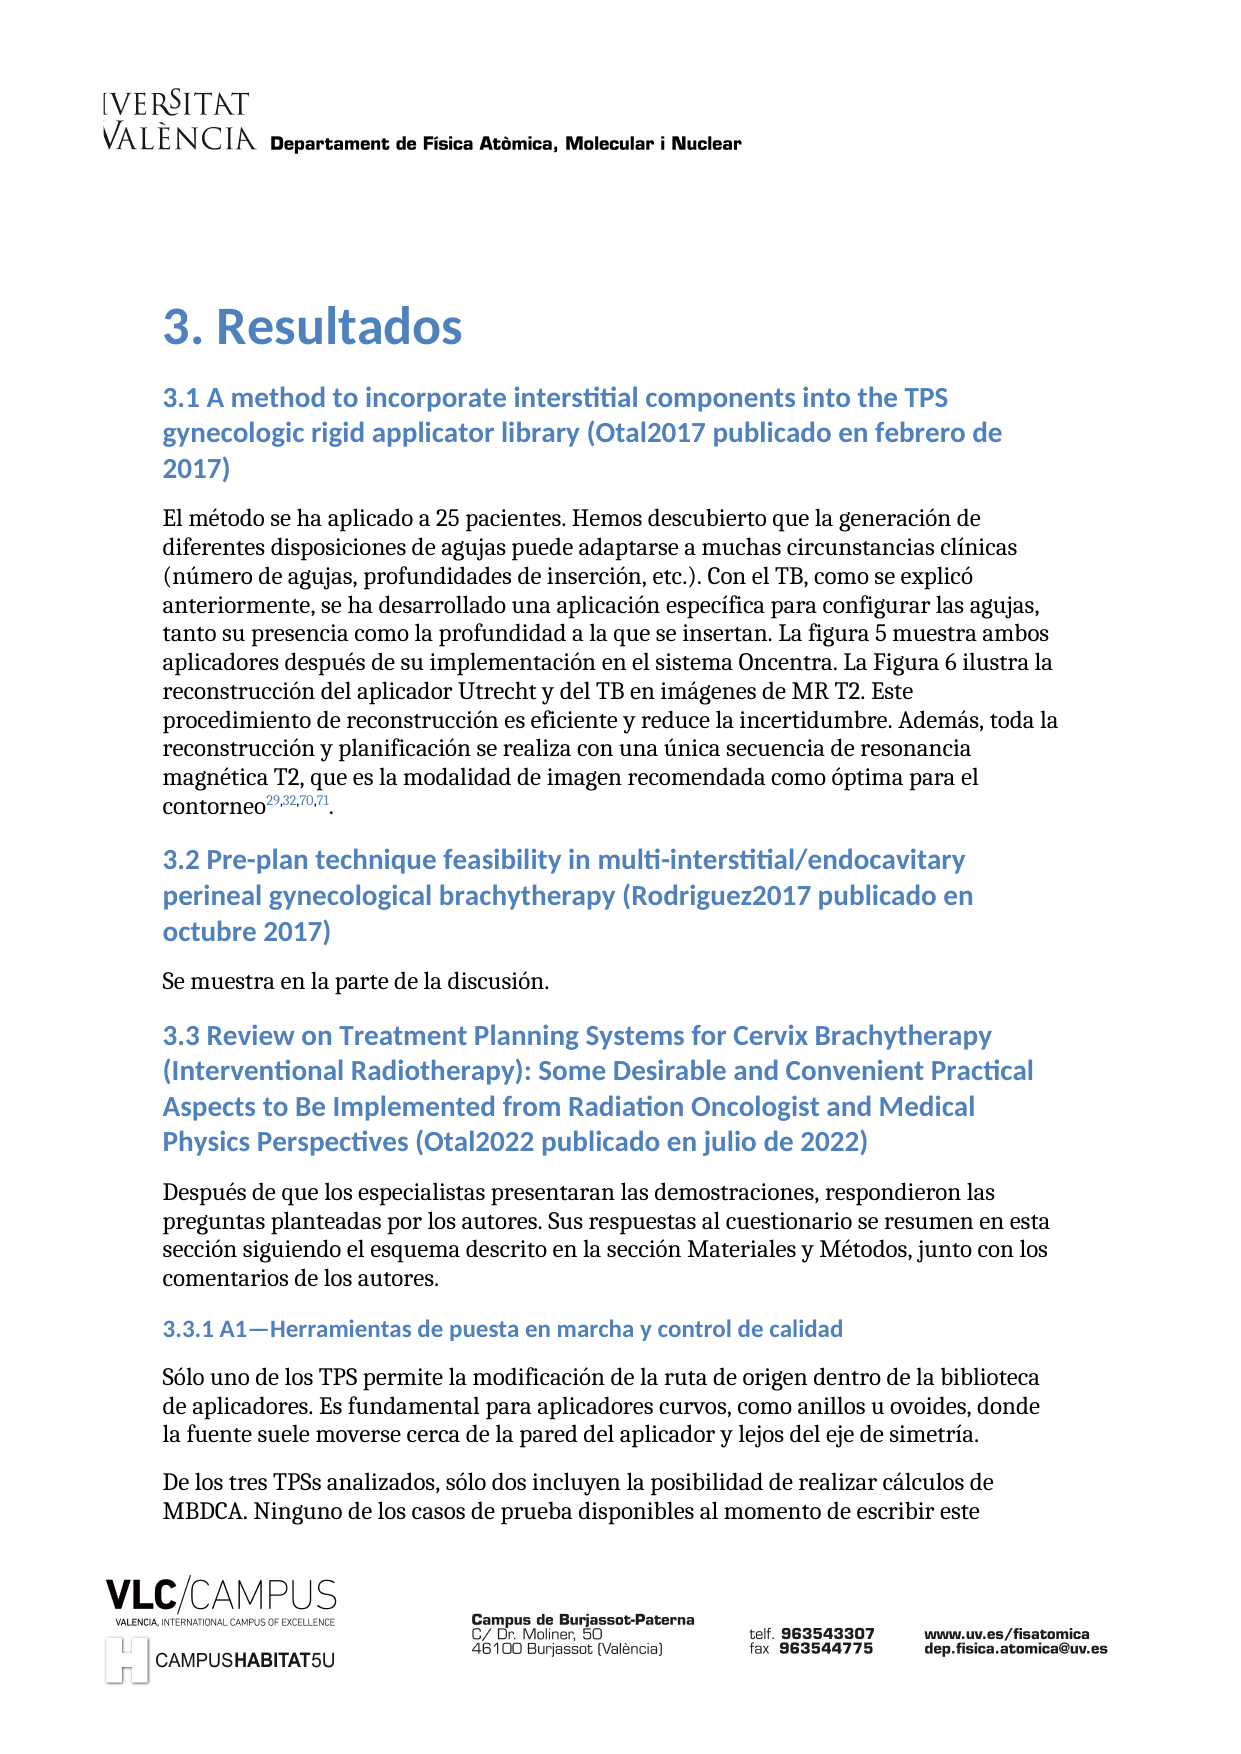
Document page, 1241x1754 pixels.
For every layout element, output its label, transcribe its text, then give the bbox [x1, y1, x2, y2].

picture [103, 87, 748, 156]
text Se muestra en la parte de la discusión. [162, 967, 1063, 996]
text El método se ha aplicado a 25 pacientes. Hemos descubierto que la generación de diferentes disposiciones de agujas puede adaptarse a muchas circunstancias clínicas (número de agujas, profundidades de inserción, etc.). Con el TB, como se explicó anteriormente, se ha desarrollado una aplicación específica para configurar las agujas, tanto su presencia como la profundidad a la que se insertan. La figura 5 muestra ambos aplicadores después de su implementación en el sistema Oncentra. La Figura 6 ilustra la reconstrucción del aplicador Utrecht y del TB en imágenes de MR T2. Este procedimiento de reconstrucción es eficiente y reduce la incertidumbre. Además, toda la reconstrucción y planificación se realiza con una única secuencia de resonancia magnética T2, que es la modalidad de imagen recomendada como óptima para el contorneo29,32,70,71. [162, 504, 1063, 821]
text Sólo uno de los TPS permite la modificación de la ruta de origen dentro de la biblioteca de aplicadores. Es fundamental para aplicadores curvos, como anillos u ovoides, donde la fuente suele moverse cerca de la pared del aplicador y lejos del eje de simetría. [162, 1363, 1063, 1449]
subtitle 3.2 Pre-plan technique feasibility in multi-interstitial/endocavitary perineal gynecological brachytherapy (Rodriguez2017 publicado en octubre 2017) [162, 841, 1063, 948]
text Después de que los especialistas presentaran las demostraciones, respondieron las preguntas planteadas por los autores. Sus respuestas al cuestionario se resumen en esta sección siguiendo el esquema descrito en la sección Materiales y Métodos, junto con los comentarios de los autores. [162, 1178, 1063, 1293]
subtitle 3. Resultados [162, 292, 1063, 358]
subtitle 3.3.1 A1—Herramientas de puesta en marcha y control de calidad [162, 1314, 1063, 1344]
picture [103, 1575, 1113, 1701]
subtitle 3.1 A method to incorporate interstitial components into the TPS gynecologic rigid applicator library (Otal2017 publicado en febrero de 2017) [162, 379, 1063, 486]
subtitle 3.3 Review on Treatment Planning Systems for Cervix Brachytherapy (Interventional Radiotherapy): Some Desirable and Convenient Practical Aspects to Be Implemented from Radiation Oncologist and Medical Physics Perspectives (Otal2022 publicado en julio de 2022) [162, 1017, 1063, 1159]
